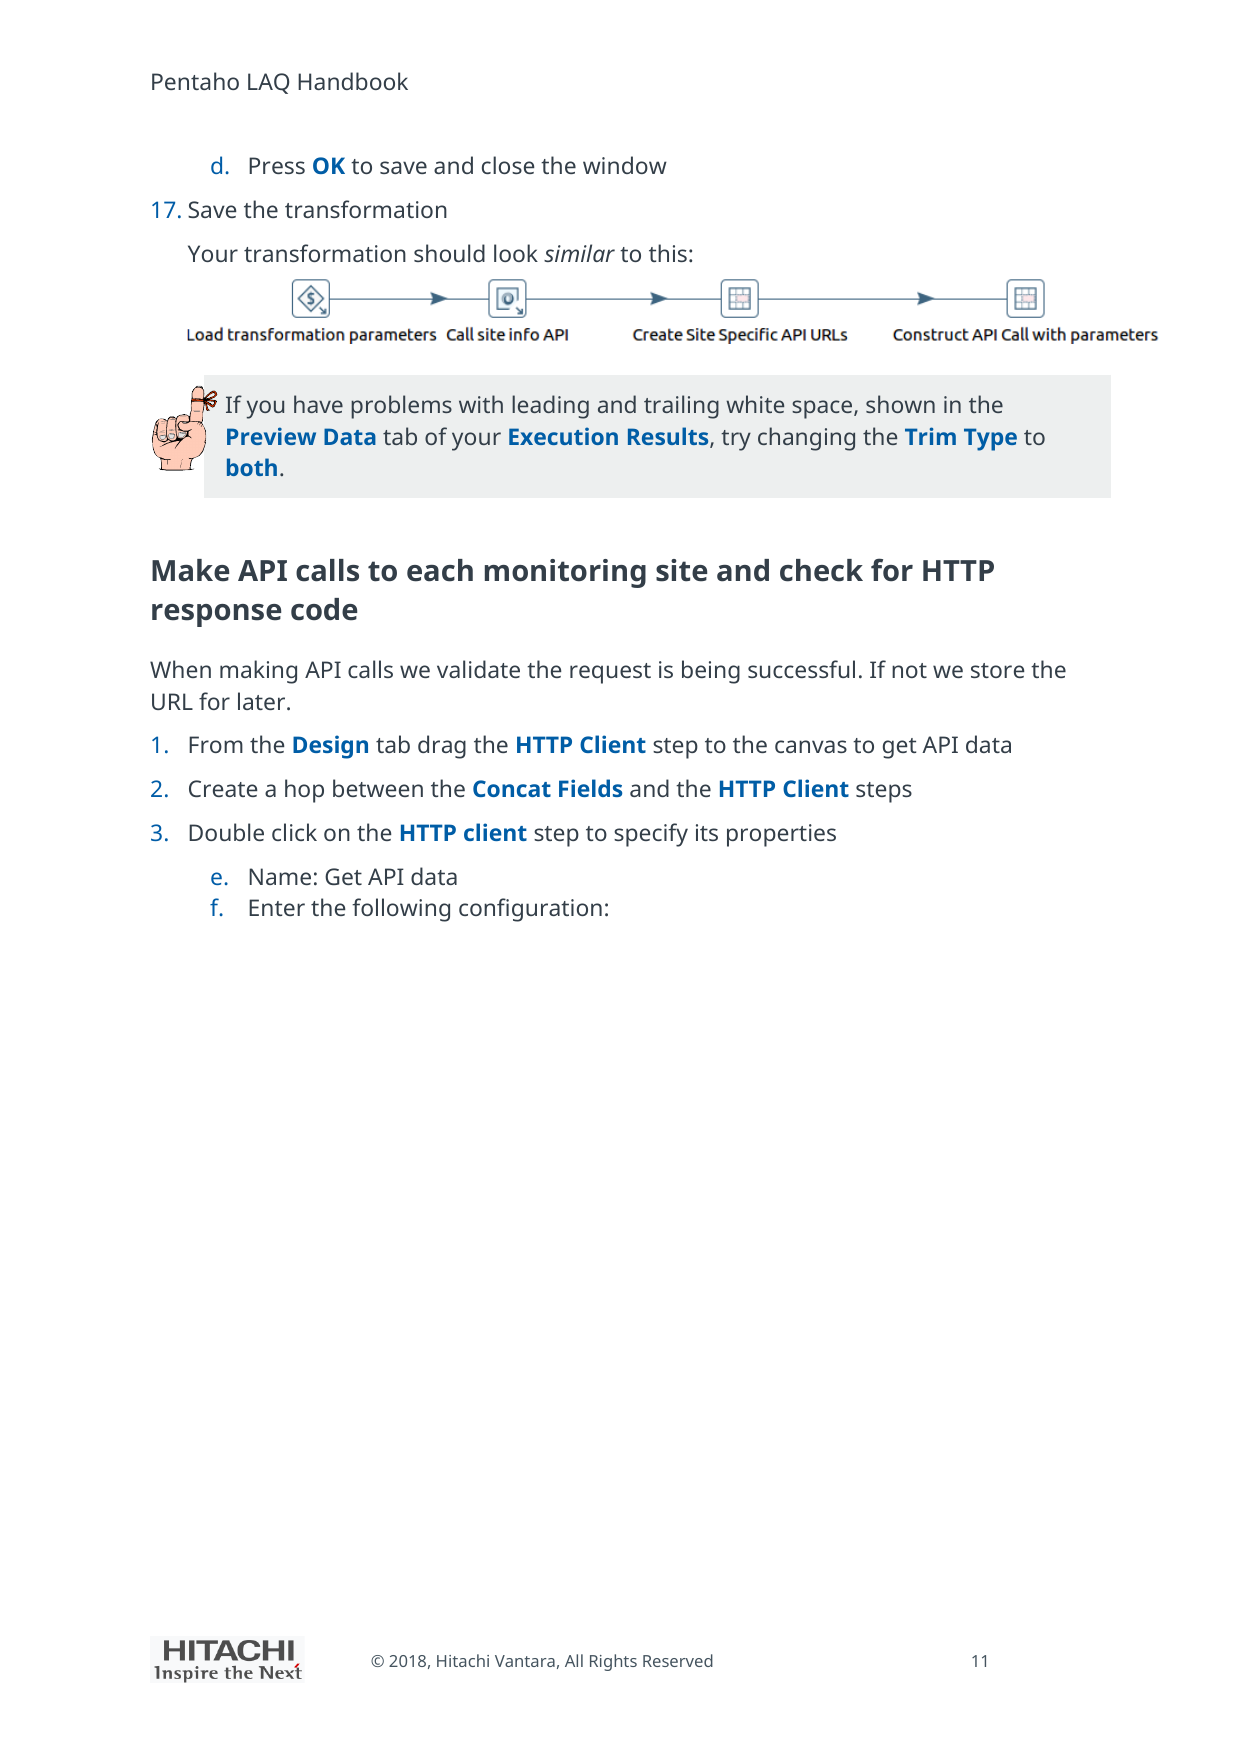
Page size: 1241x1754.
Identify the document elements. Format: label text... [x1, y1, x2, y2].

list Name: Get API data [210, 861, 1090, 892]
list Your transformation should look similar to this: [187, 237, 1090, 268]
list From the Design tab drag the HTTP Client step to the canvas to get API data [150, 729, 1090, 761]
text Double click on the HTTP client step to specify its properties [150, 817, 1090, 848]
text Save the transformation [150, 194, 1090, 225]
list If you have problems with leading and trailing white space, shown in the Preview Data tab of your Execution Results, try changing the Trim Type to both. [217, 387, 1098, 485]
list Press OK to save and close the window [210, 150, 1090, 181]
list Create a hop between the Concat Fields and the HTTP Client steps [150, 773, 1090, 804]
picture [150, 384, 219, 472]
picture [150, 1636, 305, 1683]
subtitle Make API calls to each monitoring site and check for HTTP response code [150, 550, 1090, 629]
picture [187, 268, 1163, 344]
text When making API calls we validate the request is being successful. If not we store the URL for later. [150, 654, 1090, 717]
list Enter the following configuration: [210, 892, 1090, 923]
